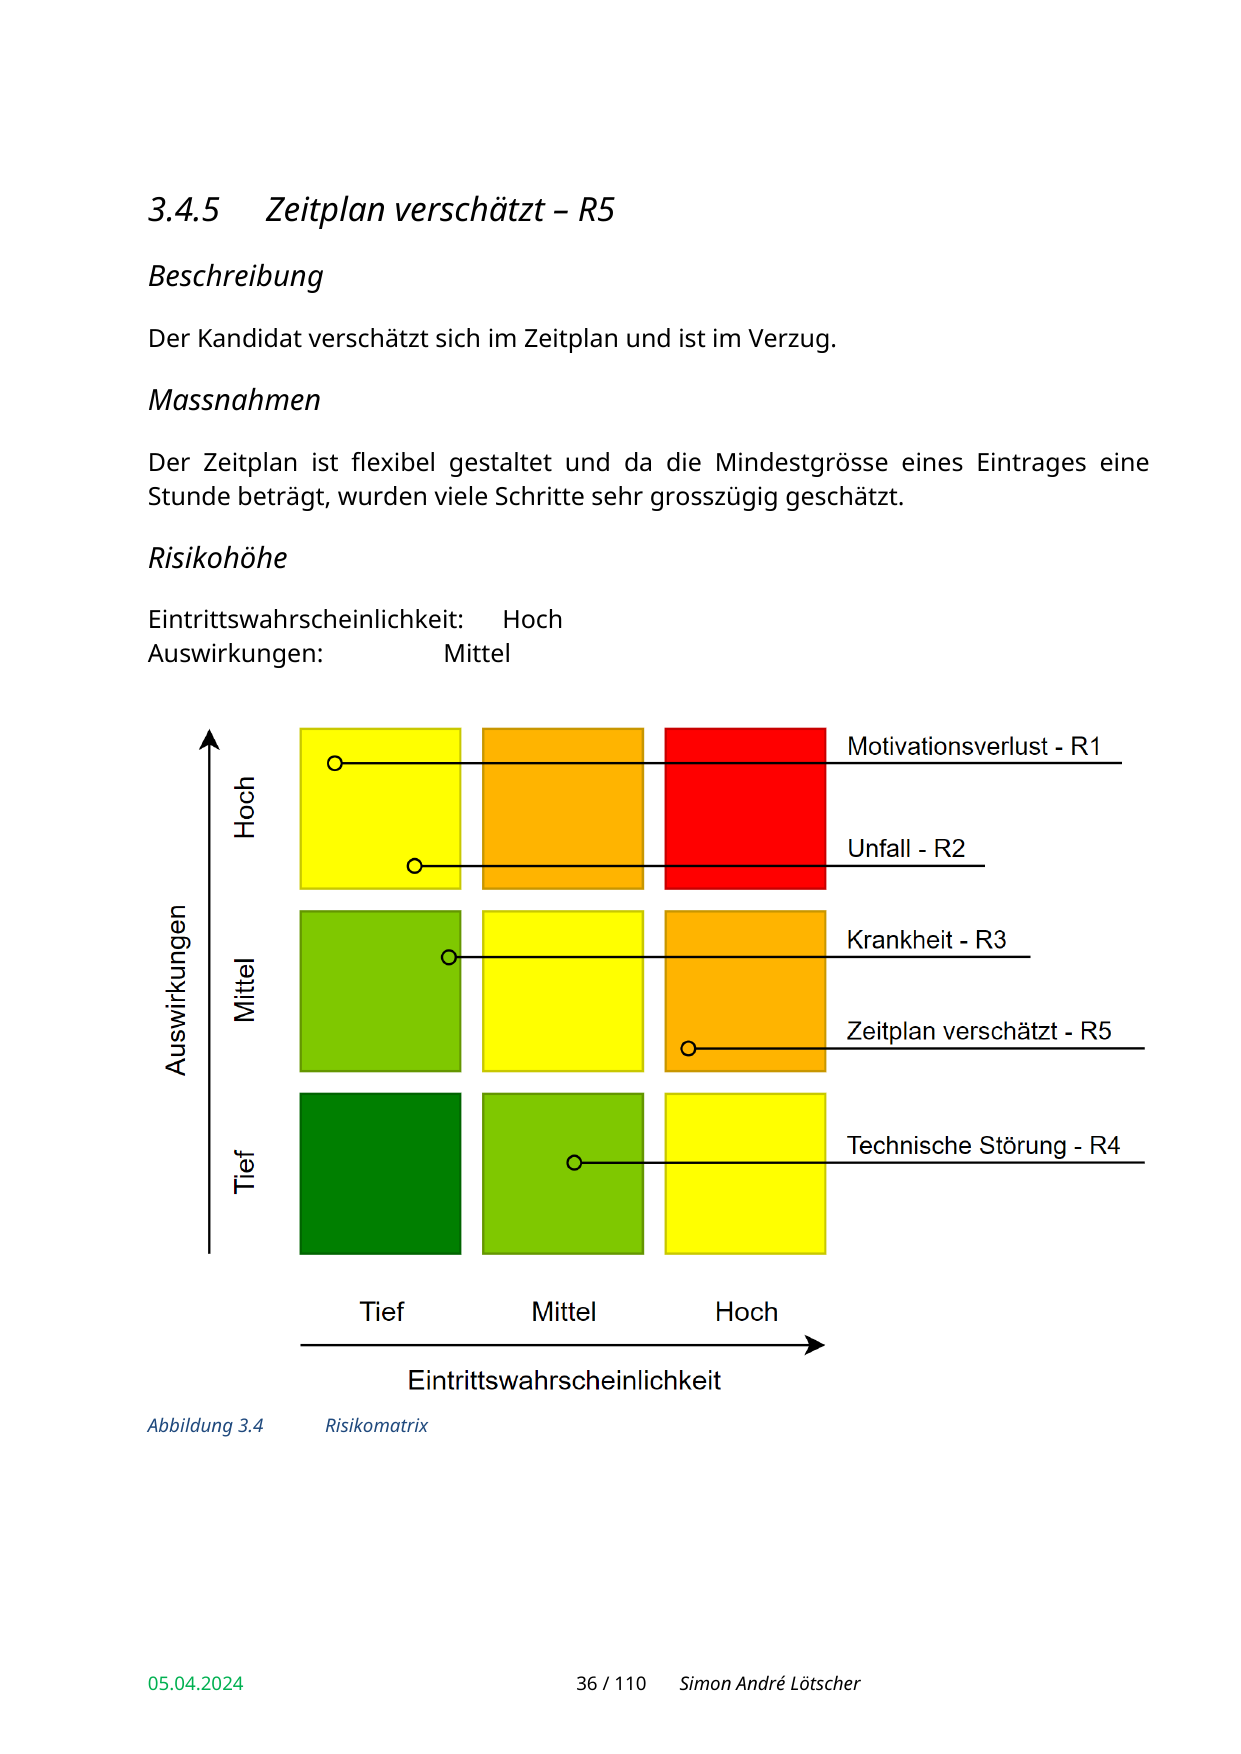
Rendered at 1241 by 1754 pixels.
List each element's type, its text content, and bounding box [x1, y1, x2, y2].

picture [147, 704, 1152, 1413]
text Abbildung 3.4 Risikomatrix [148, 1413, 1152, 1438]
text Der Kandidat verschätzt sich im Zeitplan und ist im Verzug. [148, 320, 1152, 354]
text Auswirkungen: Mittel [148, 636, 1152, 670]
text Eintrittswahrscheinlichkeit: Hoch [148, 602, 1152, 636]
text Zeitplan verschätzt – R5 [148, 185, 1152, 231]
text Massnahmen [148, 379, 1152, 419]
text Risikohöhe [148, 537, 1152, 577]
text Beschreibung [148, 256, 1152, 295]
text Der Zeitplan ist flexibel gestaltet und da die Mindestgrösse eines Eintrages eine Stunde beträgt, wurden viele Schritte sehr grosszügig geschätzt. [148, 444, 1152, 512]
